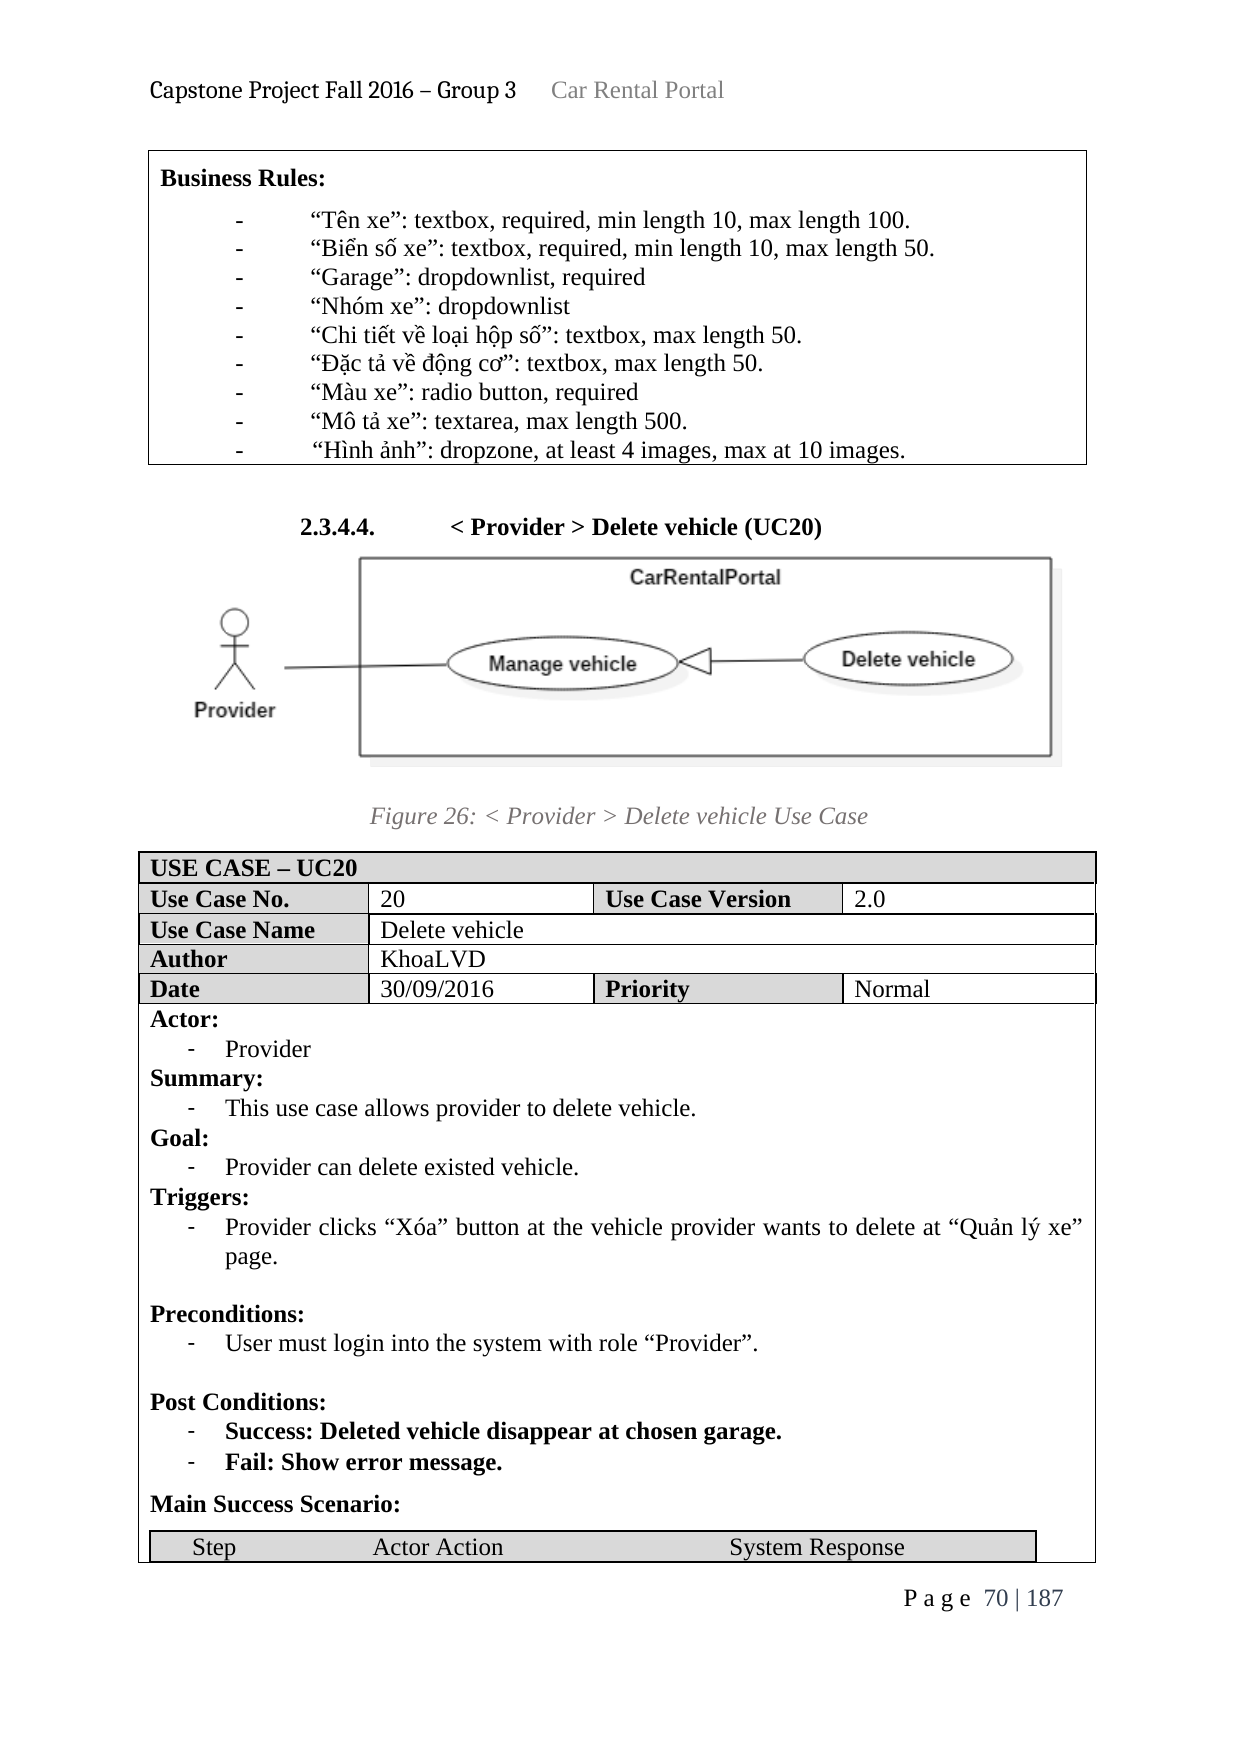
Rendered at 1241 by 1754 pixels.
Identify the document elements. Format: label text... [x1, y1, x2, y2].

table_cell Author [139, 945, 368, 973]
table_header USE CASE – UC20 [140, 853, 1095, 882]
table_cell 30/09/2016 [370, 974, 593, 1003]
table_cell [139, 1003, 1095, 1562]
table_cell Delete vehicle [370, 913, 1095, 943]
table_cell Date [140, 974, 368, 1003]
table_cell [149, 151, 1086, 463]
table_cell 2.0 [843, 882, 1095, 913]
table_cell Use Case No. [139, 884, 368, 913]
table_cell KhoaLVD [369, 944, 1095, 973]
text Figure 26: < Provider > Delete vehicle Use Case [150, 801, 1090, 830]
table_cell Use Case Name [140, 914, 368, 943]
table_cell Priority [595, 974, 842, 1003]
picture [172, 543, 1068, 783]
table_cell Use Case Version [594, 884, 842, 913]
subtitle < Provider > Delete vehicle (UC20) [300, 512, 1090, 541]
table_cell Normal [844, 973, 1095, 1003]
table_cell 20 [369, 884, 593, 913]
